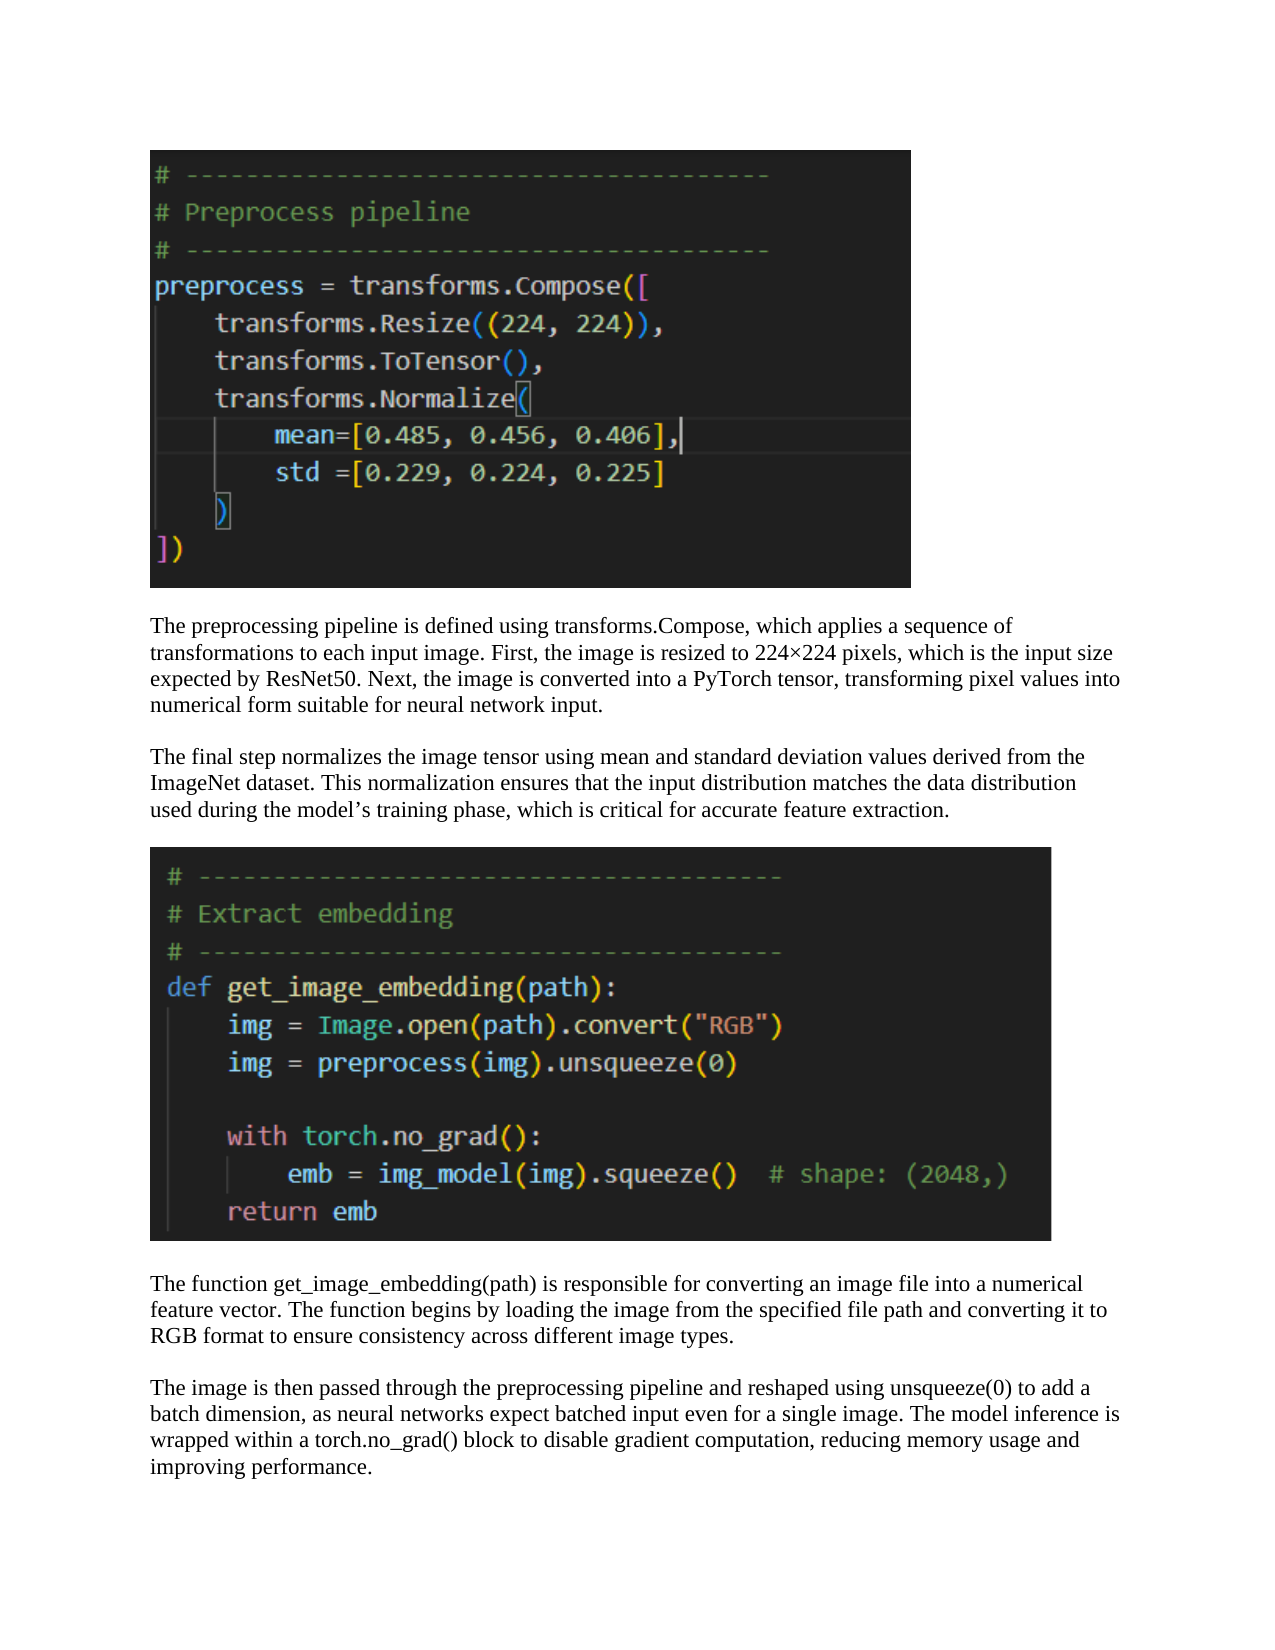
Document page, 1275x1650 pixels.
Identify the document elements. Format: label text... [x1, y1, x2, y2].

text The image is then passed through the preprocessing pipeline and reshaped using unsqueeze(0) to add a batch dimension, as neural networks expect batched input even for a single image. The model inference is wrapped within a torch.no_grad() block to disable gradient computation, reducing memory usage and improving performance. [150, 1374, 1125, 1479]
text The final step normalizes the image tensor using mean and standard deviation values derived from the ImageNet dataset. This normalization ensures that the input distribution matches the data distribution used during the model’s training phase, which is critical for accurate feature extraction. [150, 743, 1125, 822]
text The function get_image_embedding(path) is responsible for converting an image file into a numerical feature vector. The function begins by loading the image from the specified file path and converting it to RGB format to ensure consistency across different image types. [150, 1269, 1125, 1349]
text The preprocessing pipeline is defined using transforms.Compose, which applies a sequence of transformations to each input image. First, the image is resized to 224×224 pixels, which is the input size expected by ResNet50. Next, the image is converted into a PyTorch tensor, transforming pixel values into numerical form suitable for neural network input. [150, 612, 1125, 718]
picture [150, 150, 911, 588]
picture [150, 847, 1052, 1241]
